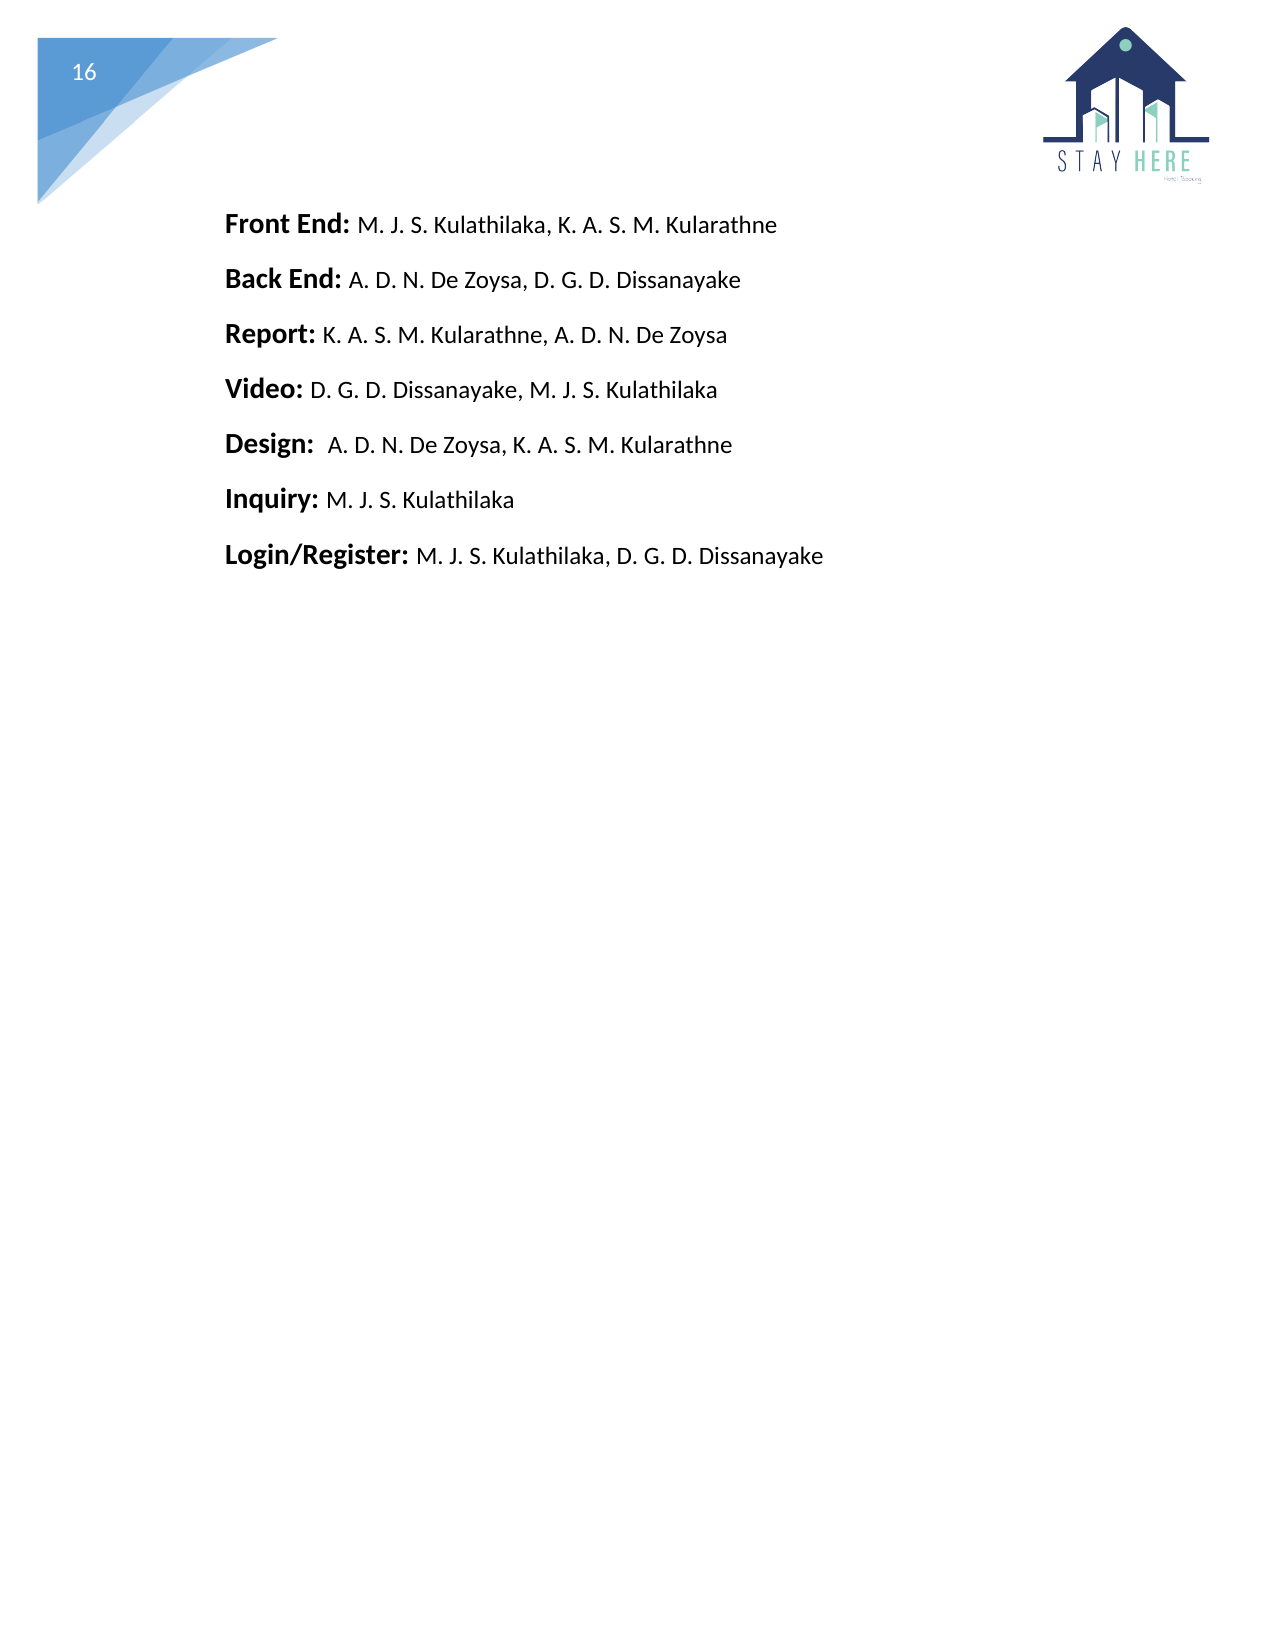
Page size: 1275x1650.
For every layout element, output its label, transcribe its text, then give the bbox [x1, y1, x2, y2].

picture [37, 37, 279, 206]
text Inquiry: M. J. S. Kulathilaka [225, 481, 1125, 516]
text Video: D. G. D. Dissanayake, M. J. S. Kulathilaka [225, 370, 1125, 406]
picture [998, 0, 1254, 221]
text Design: A. D. N. De Zoysa, K. A. S. M. Kularathne [225, 426, 1125, 461]
text Back End: A. D. N. De Zoysa, D. G. D. Dissanayake [225, 260, 1125, 296]
text Front End: M. J. S. Kulathilaka, K. A. S. M. Kularathne [225, 205, 1125, 241]
text Report: K. A. S. M. Kularathne, A. D. N. De Zoysa [225, 315, 1125, 351]
text Login/Register: M. J. S. Kulathilaka, D. G. D. Dissanayake [225, 536, 1125, 571]
